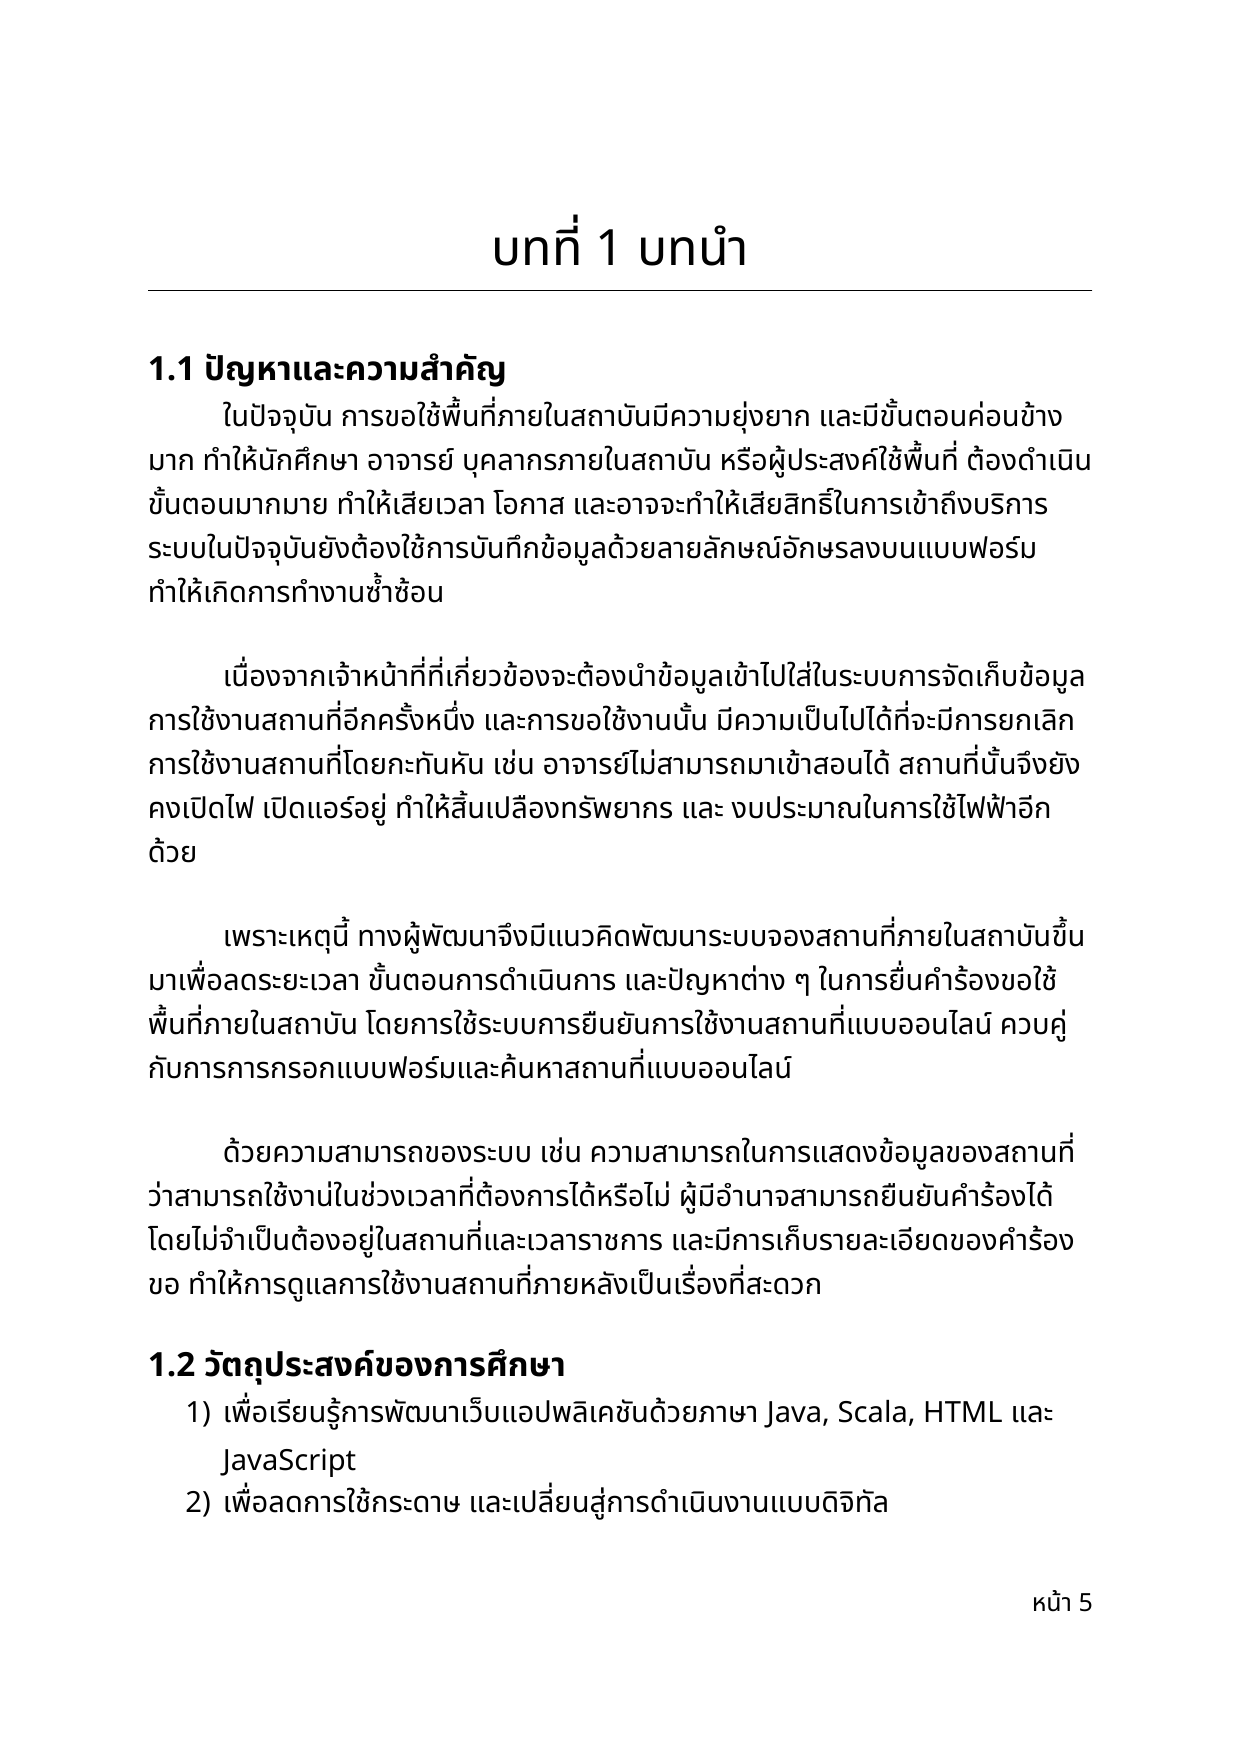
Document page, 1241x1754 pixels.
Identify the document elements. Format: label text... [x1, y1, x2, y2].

text เนื่องจากเจ้าหน้าที่ที่เกี่ยวข้องจะต้องนำข้อมูลเข้าไปใส่ในระบบการจัดเก็บข้อมูลการใช้งานสถานที่อีกครั้งหนึ่ง และการขอใช้งานนั้น มีความเป็นไปได้ที่จะมีการยกเลิกการใช้งานสถานที่โดยกะทันหัน เช่น อาจารย์ไม่สามารถมาเข้าสอนได้ สถานที่นั้นจึงยังคงเปิดไฟ เปิดแอร์อยู่ ทำให้สิ้นเปลืองทรัพยากร และ งบประมาณในการใช้ไฟฟ้าอีกด้วย [148, 656, 1092, 876]
subtitle บทที่ 1 บทนำ [148, 212, 1092, 290]
subtitle 1.2 วัตถุประสงค์ของการศึกษา [148, 1341, 1092, 1391]
subtitle 1.1 ปัญหาและความสำคัญ [148, 345, 1092, 396]
list เพื่อลดการใช้กระดาษ และเปลี่ยนสู่การดำเนินงานแบบดิจิทัล [185, 1482, 1092, 1526]
text ด้วยความสามารถของระบบ เช่น ความสามารถในการแสดงข้อมูลของสถานที่ว่าสามารถใช้งาน่ในช่วงเวลาที่ต้องการได้หรือไม่ ผู้มีอำนาจสามารถยืนยันคำร้องได้โดยไม่จำเป็นต้องอยู่ในสถานที่และเวลาราชการ และมีการเก็บรายละเอียดของคำร้องขอ ทำให้การดูแลการใช้งานสถานที่ภายหลังเป็นเรื่องที่สะดวก [148, 1132, 1092, 1308]
text ในปัจจุบัน การขอใช้พื้นที่ภายในสถาบันมีความยุ่งยาก และมีขั้นตอนค่อนข้างมาก ทำให้นักศึกษา อาจารย์ บุคลากรภายในสถาบัน หรือผู้ประสงค์ใช้พื้นที่ ต้องดำเนินขั้นตอนมากมาย ทำให้เสียเวลา โอกาส และอาจจะทำให้เสียสิทธิ์ในการเข้าถึงบริการ ระบบในปัจจุบันยังต้องใช้การบันทึกข้อมูลด้วยลายลักษณ์อักษรลงบนแบบฟอร์ม ทำให้เกิดการทำงานซ้ำซ้อน [148, 396, 1092, 616]
list เพื่อเรียนรู้การพัฒนาเว็บแอปพลิเคชันด้วยภาษา Java, Scala, HTML และ JavaScript [185, 1391, 1092, 1478]
text เพราะเหตุนี้ ทางผู้พัฒนาจึงมีแนวคิดพัฒนาระบบจองสถานที่ภายในสถาบันขึ้นมาเพื่อลดระยะเวลา ขั้นตอนการดำเนินการ และปัญหาต่าง ๆ ในการยื่นคำร้องขอใช้พื้นที่ภายในสถาบัน โดยการใช้ระบบการยืนยันการใช้งานสถานที่แบบออนไลน์ ควบคู่กับการการกรอกแบบฟอร์มและค้นหาสถานที่แบบออนไลน์ [148, 916, 1092, 1092]
